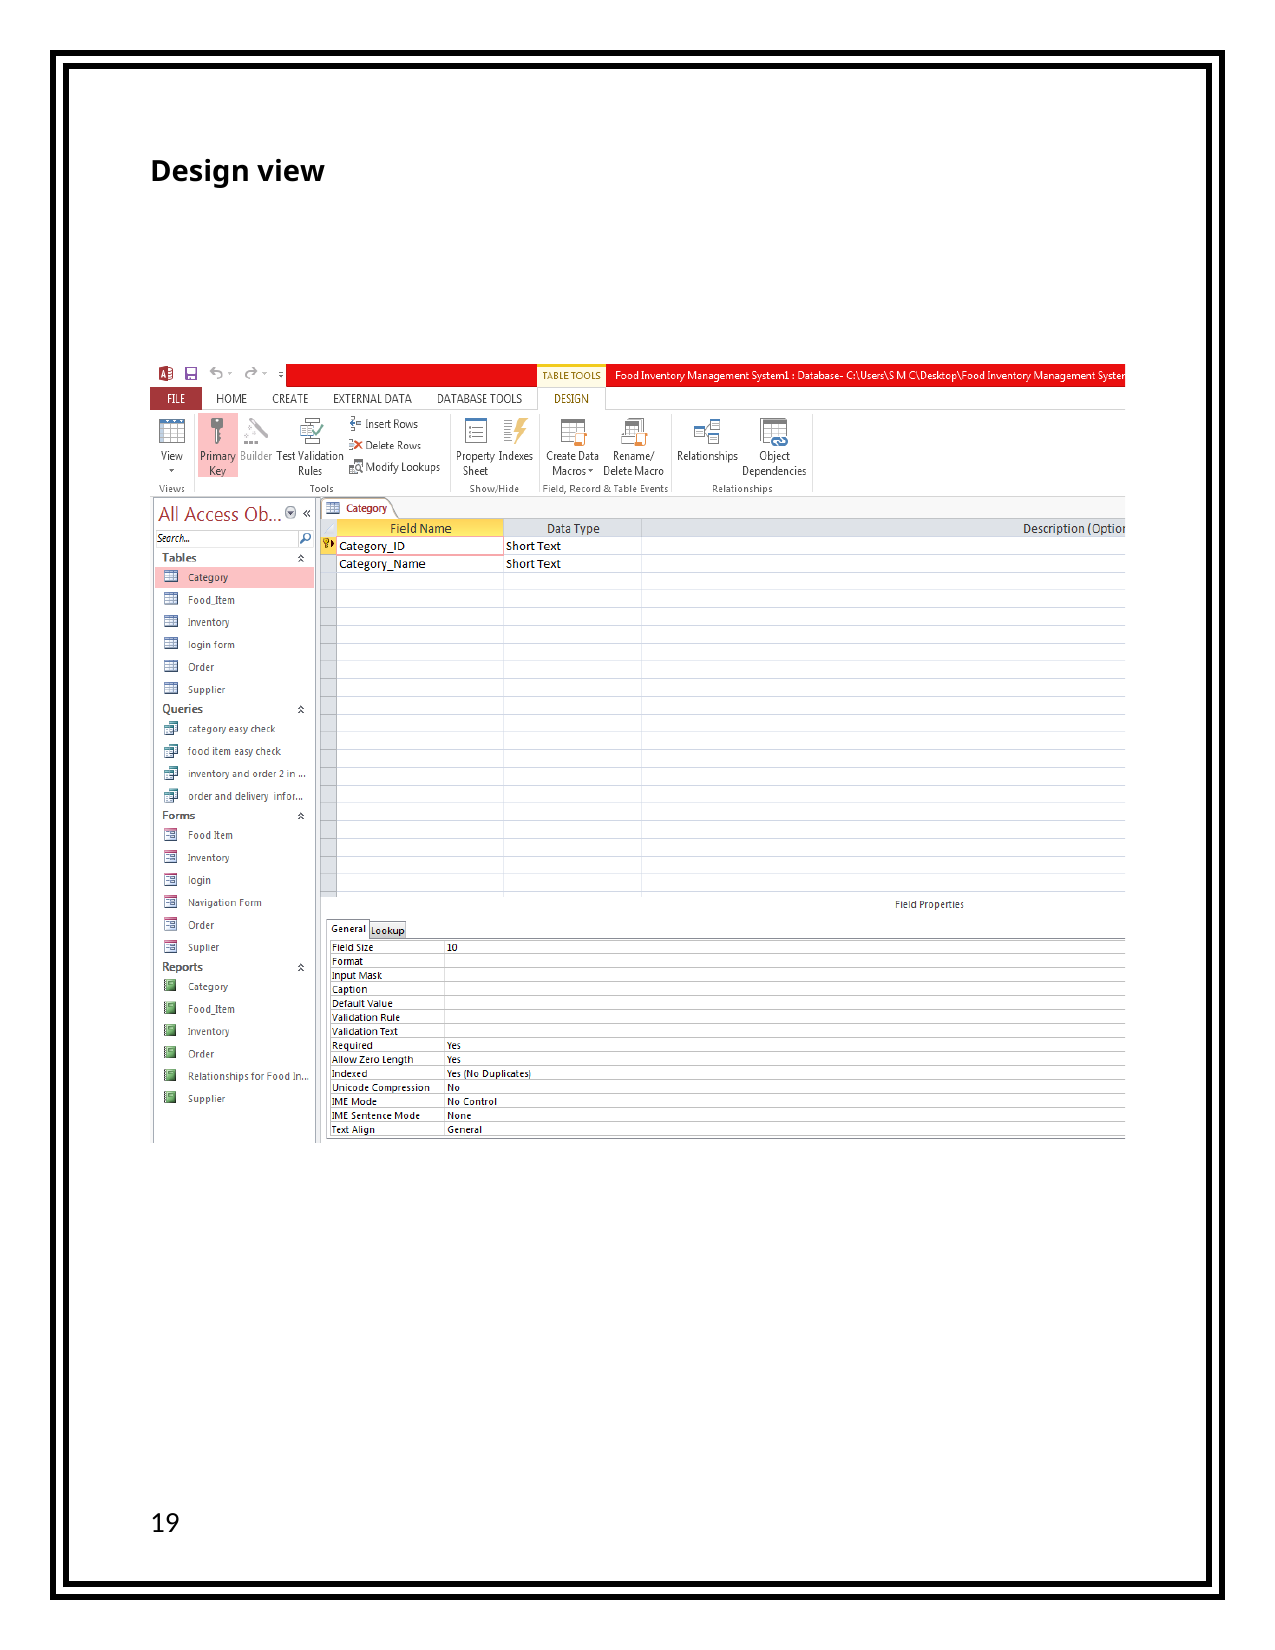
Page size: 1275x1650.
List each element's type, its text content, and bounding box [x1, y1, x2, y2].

picture [150, 364, 1125, 1143]
subtitle Design view [150, 150, 1125, 190]
